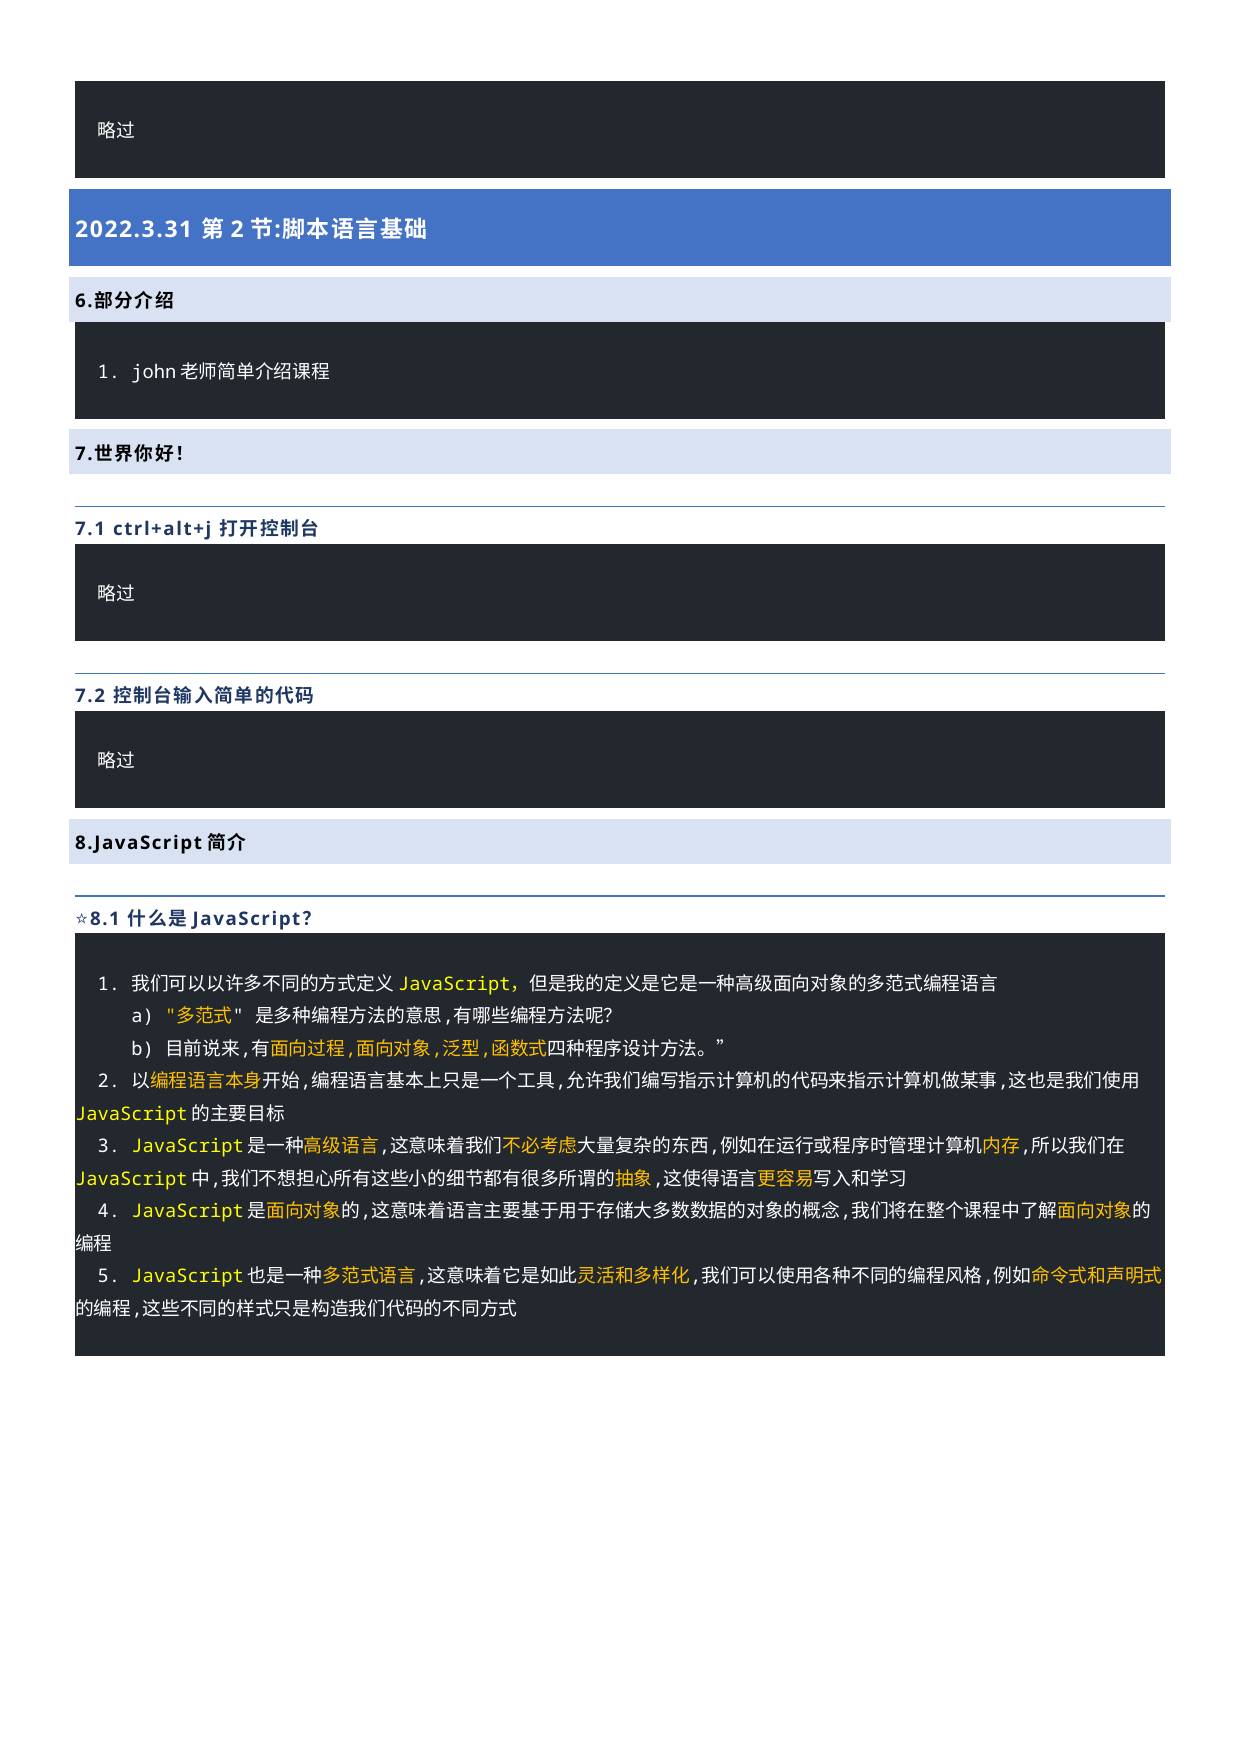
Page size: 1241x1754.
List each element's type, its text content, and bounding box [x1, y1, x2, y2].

text a) "多范式" 是多种编程方法的意思,有哪些编程方法呢？ [75, 998, 1165, 1031]
subtitle 7.世界你好！ [75, 436, 1165, 468]
text 1. 我们可以以许多不同的方式定义 JavaScript，但是我的定义是它是一种高级面向对象的多范式编程语言 [75, 966, 1165, 998]
text 1. john老师简单介绍课程 [75, 354, 1165, 387]
text 5. JavaScript也是一种多范式语言,这意味着它是如此灵活和多样化,我们可以使用各种不同的编程风格,例如命令式和声明式的编程,这些不同的样式只是构造我们代码的不同方式 [75, 1258, 1165, 1323]
text 略过 [75, 576, 1165, 609]
subtitle 6.部分介绍 [75, 283, 1165, 315]
text b) 目前说来,有面向过程,面向对象,泛型,函数式四种程序设计方法。” [75, 1031, 1165, 1063]
text 略过 [75, 113, 1165, 146]
text 3. JavaScript是一种高级语言,这意味着我们不必考虑大量复杂的东西,例如在运行或程序时管理计算机内存,所以我们在JavaScript中,我们不想担心所有这些小的细节都有很多所谓的抽象,这使得语言更容易写入和学习 [75, 1128, 1165, 1193]
subtitle 8.JavaScript简介 [75, 825, 1165, 858]
subtitle 7.1 ctrl+alt+j 打开控制台 [75, 507, 1165, 544]
subtitle 2022.3.31 第2节:脚本语言基础 [75, 195, 1165, 260]
subtitle 7.2 控制台输入简单的代码 [75, 674, 1165, 711]
subtitle ⭐8.1 什么是JavaScript？ [75, 897, 1165, 933]
text 2. 以编程语言本身开始,编程语言基本上只是一个工具,允许我们编写指示计算机的代码来指示计算机做某事,这也是我们使用JavaScript的主要目标 [75, 1063, 1165, 1128]
text 4. JavaScript是面向对象的,这意味着语言主要基于用于存储大多数数据的对象的概念,我们将在整个课程中了解面向对象的编程 [75, 1193, 1165, 1258]
text 略过 [75, 743, 1165, 776]
